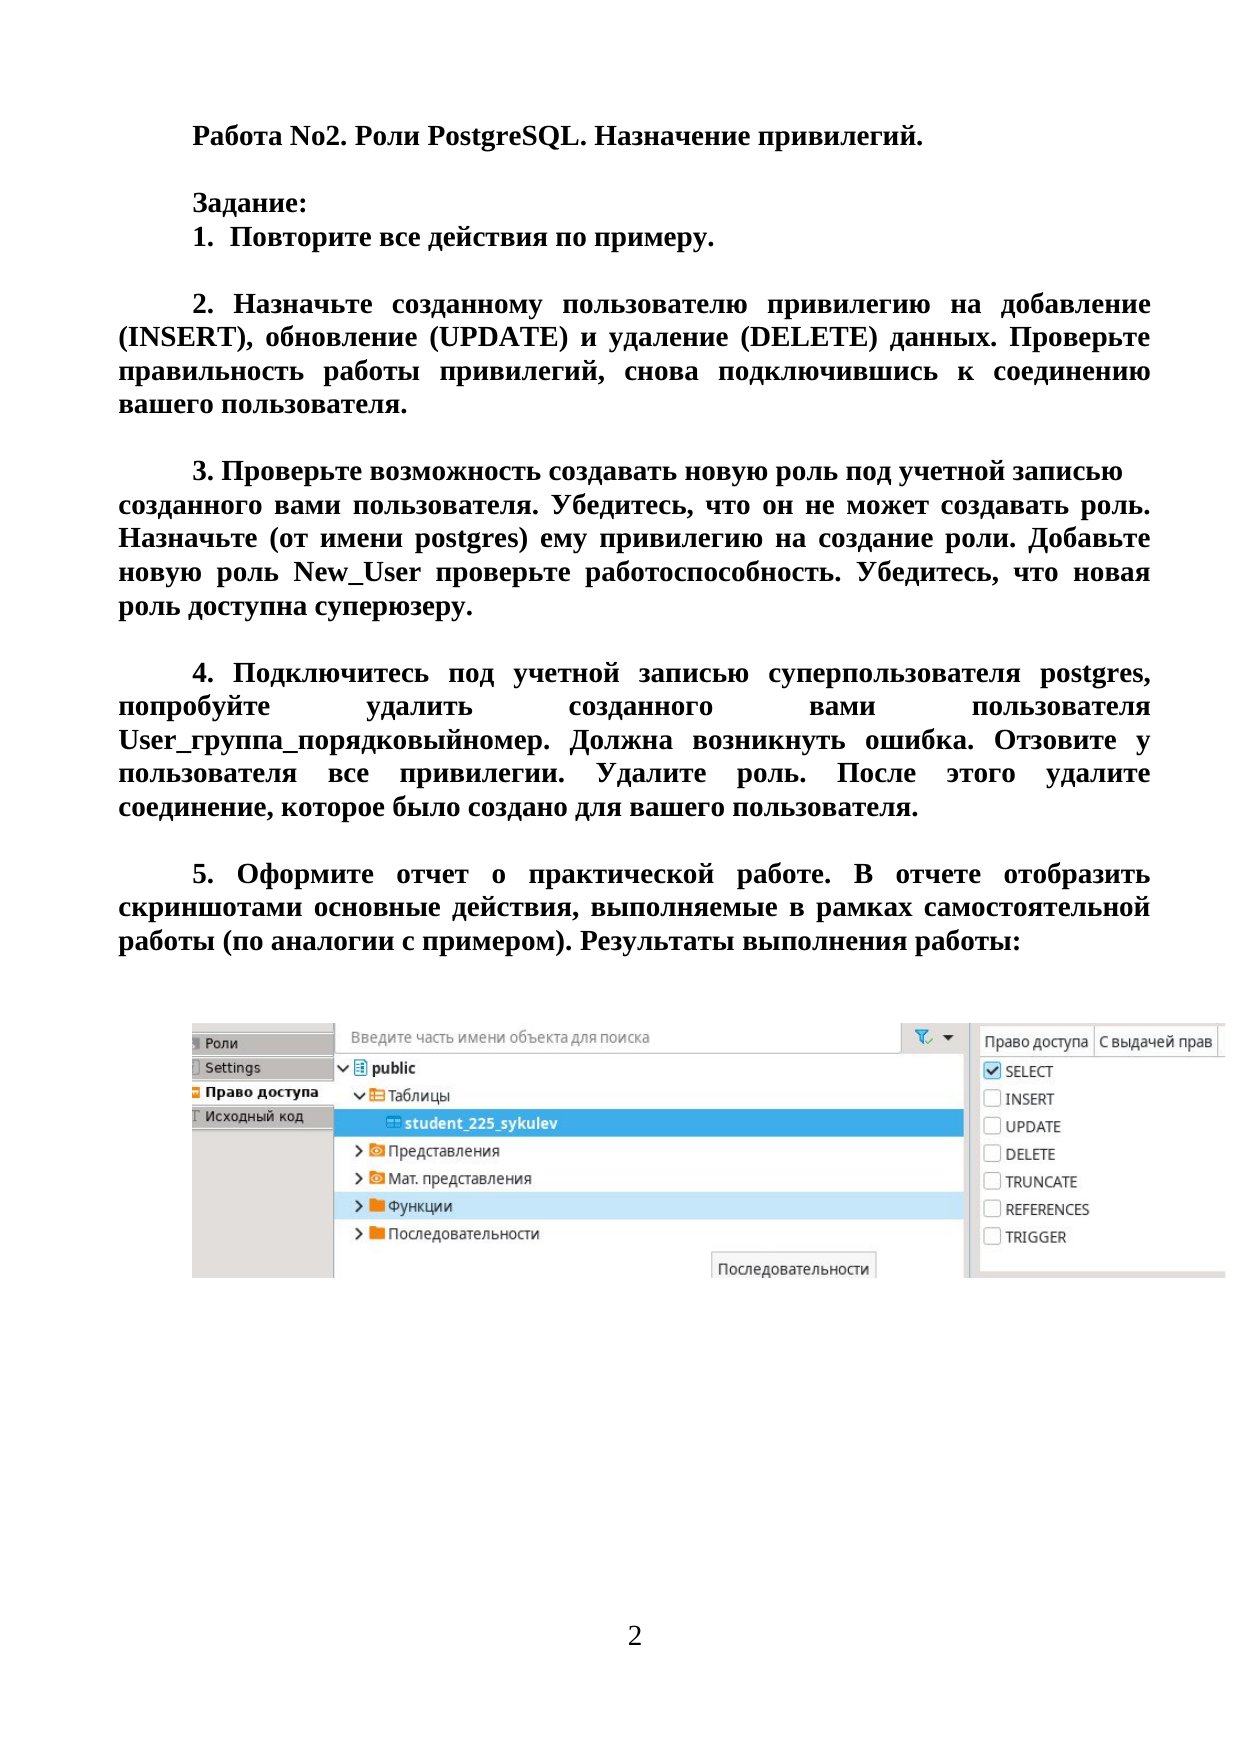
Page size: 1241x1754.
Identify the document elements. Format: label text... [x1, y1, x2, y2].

text Работа No2. Роли PostgreSQL. Назначение привилегий. [118, 118, 1152, 152]
text 3. Проверьте возможность создавать новую роль под учетной записью [118, 453, 1152, 487]
text 5. Оформите отчет о практической работе. В отчете отобразить скриншотами основные действия, выполняемые в рамках самостоятельной работы (по аналогии с примером). Результаты выполнения работы: [118, 856, 1152, 957]
text Задание: [118, 185, 1152, 219]
list Повторите все действия по примеру. [192, 219, 1152, 252]
text 2. Назначьте созданному пользователю привилегию на добавление (INSERT), обновление (UPDATE) и удаление (DELETE) данных. Проверьте правильность работы привилегий, снова подключившись к соединению вашего пользователя. [118, 286, 1152, 420]
text созданного вами пользователя. Убедитесь, что он не может создавать роль. Назначьте (от имени postgres) ему привилегию на создание роли. Добавьте новую роль New_User проверьте работоспособность. Убедитесь, что новая роль доступна суперюзеру. [118, 487, 1152, 621]
picture [192, 1023, 1226, 1278]
text 4. Подключитесь под учетной записью суперпользователя postgres, попробуйте удалить созданного вами пользователя User_группа_порядковыйномер. Должна возникнуть ошибка. Отзовите у пользователя все привилегии. Удалите роль. После этого удалите соединение, которое было создано для вашего пользователя. [118, 655, 1152, 822]
